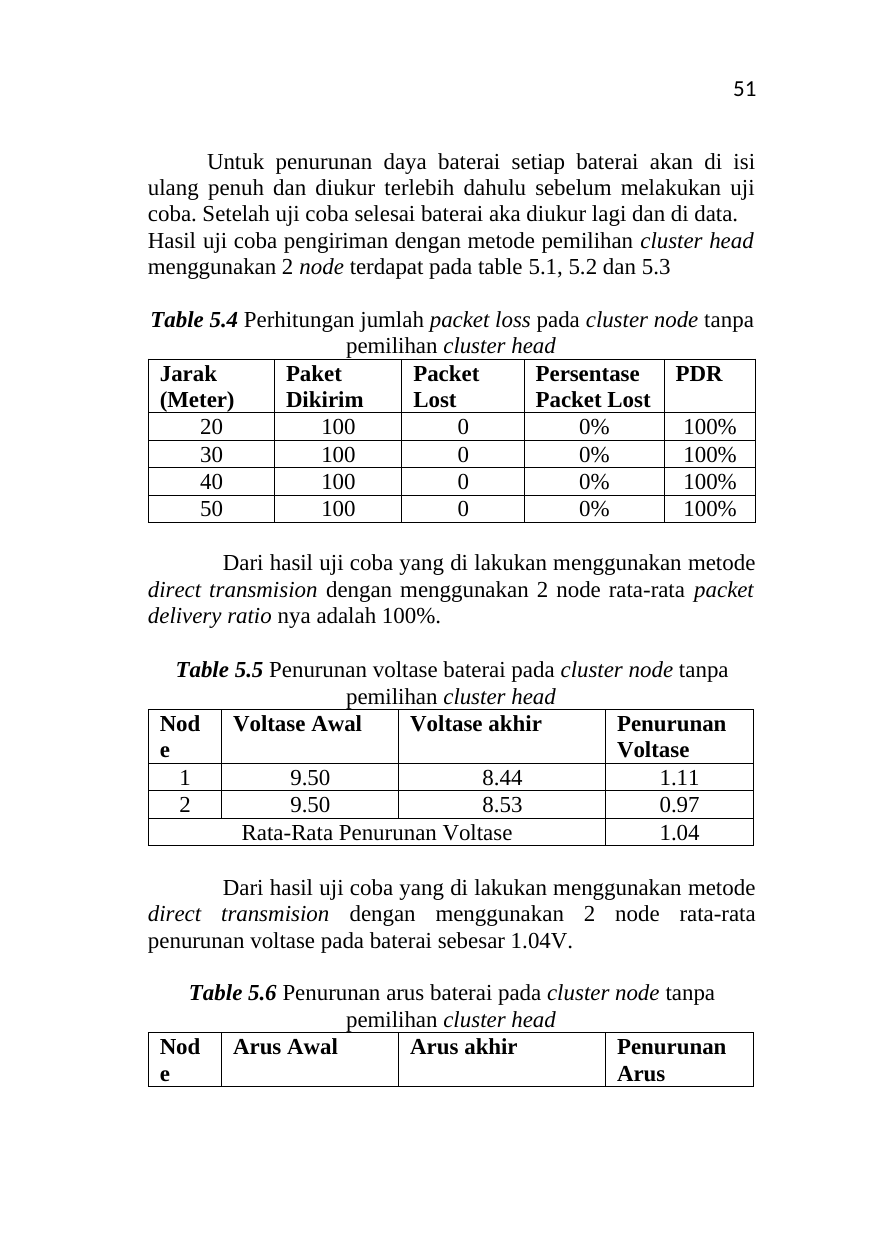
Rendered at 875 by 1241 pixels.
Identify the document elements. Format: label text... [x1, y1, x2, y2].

table_cell 1.04 [606, 819, 753, 845]
table_cell 0% [525, 468, 664, 494]
table_header Node [149, 1033, 221, 1086]
text Dari hasil uji coba yang di lakukan menggunakan metode direct transmision dengan menggunakan 2 node rata-rata penurunan voltase pada baterai sebesar 1.04V. [148, 874, 756, 953]
table_cell 100 [275, 468, 401, 494]
table_cell 20 [149, 413, 274, 440]
table_cell 40 [149, 468, 274, 494]
table_cell 1 [149, 764, 221, 790]
table_cell 8.44 [399, 764, 605, 790]
table_header Voltase Awal [222, 710, 398, 763]
table_cell 0 [402, 496, 524, 522]
table_header Persentase Packet Lost [525, 360, 664, 412]
table_cell 100 [275, 441, 401, 467]
table_cell 0% [525, 413, 664, 440]
table_cell 2 [149, 791, 221, 818]
table_cell 100 [275, 496, 401, 522]
table_cell 100% [665, 468, 755, 494]
text Untuk penurunan daya baterai setiap baterai akan di isi ulang penuh dan diukur terlebih dahulu sebelum melakukan uji coba. Setelah uji coba selesai baterai aka diukur lagi dan di data. [148, 148, 756, 227]
table_cell 0% [525, 496, 664, 522]
table_cell 0 [402, 441, 524, 467]
table_cell 0% [525, 441, 664, 467]
table_header Penurunan Arus [606, 1033, 753, 1086]
table_cell 100% [665, 496, 755, 522]
table_header Penurunan Voltase [606, 710, 753, 763]
table_cell 9.50 [222, 791, 398, 818]
table_cell 9.50 [222, 764, 398, 790]
table_header Paket Dikirim [275, 360, 401, 412]
table_cell 0 [402, 413, 524, 440]
table_cell 100% [665, 413, 755, 440]
table_header Node [149, 710, 221, 763]
table_cell 0.97 [606, 791, 753, 818]
table_header Arus akhir [399, 1033, 605, 1086]
table_cell Rata-Rata Penurunan Voltase [149, 819, 605, 845]
table_cell 100 [275, 413, 401, 440]
table_header Voltase akhir [399, 710, 605, 763]
table_cell 100% [665, 441, 755, 467]
text Hasil uji coba pengiriman dengan metode pemilihan cluster head menggunakan 2 node terdapat pada table 5.1, 5.2 dan 5.3 [148, 227, 756, 279]
text Dari hasil uji coba yang di lakukan menggunakan metode direct transmision dengan menggunakan 2 node rata-rata packet delivery ratio nya adalah 100%. [148, 549, 756, 628]
table_header Jarak (Meter) [149, 360, 274, 412]
table_header Arus Awal [222, 1033, 398, 1086]
table_cell 30 [149, 441, 274, 467]
table_header Packet Lost [402, 360, 524, 412]
table_header PDR [665, 360, 755, 412]
table_cell 50 [149, 496, 274, 522]
table_cell 0 [402, 468, 524, 494]
table_cell 1.11 [606, 764, 753, 790]
table_cell 8.53 [399, 791, 605, 818]
